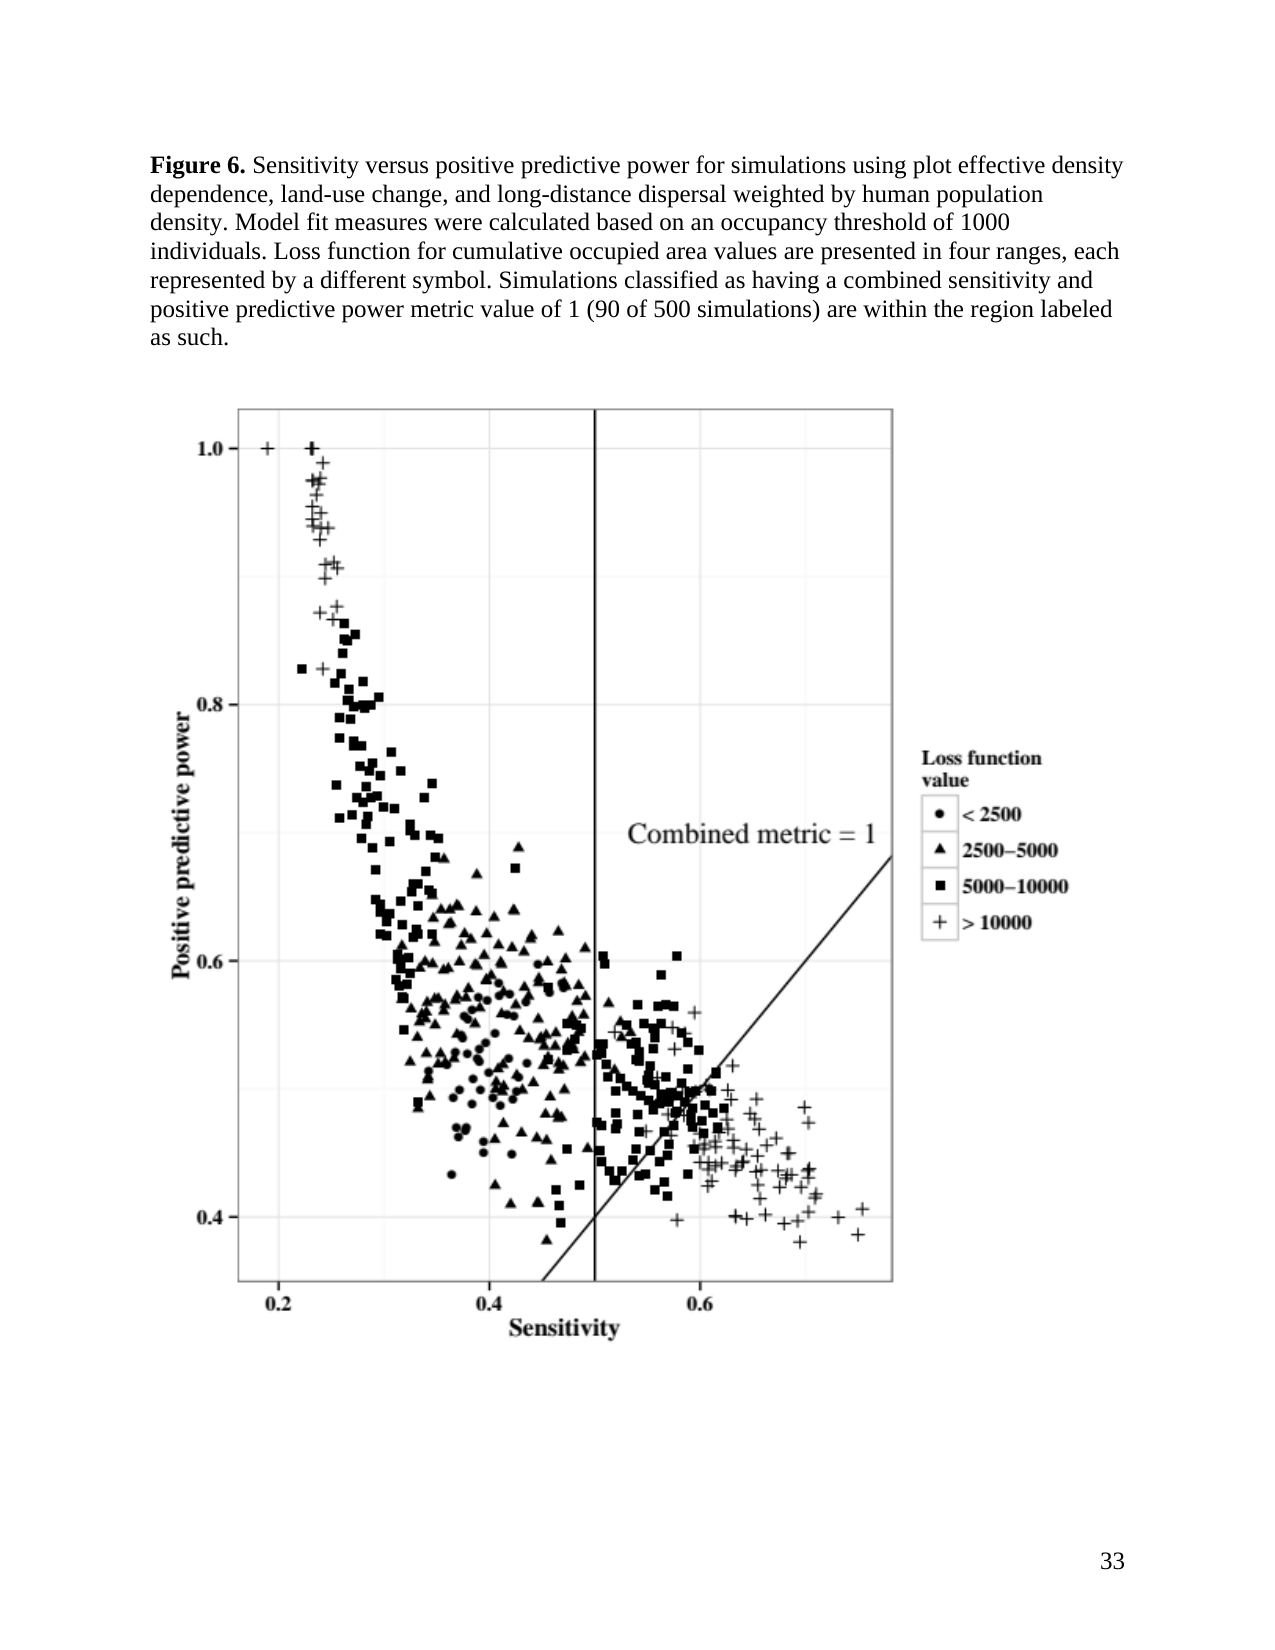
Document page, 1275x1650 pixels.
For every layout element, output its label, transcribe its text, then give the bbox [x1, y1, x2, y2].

text Figure 6. Sensitivity versus positive predictive power for simulations using plot effective density dependence, land-use change, and long-distance dispersal weighted by human population density. Model fit measures were calculated based on an occupancy threshold of 1000 individuals. Loss function for cumulative occupied area values are presented in four ranges, each represented by a different symbol. Simulations classified as having a combined sensitivity and positive predictive power metric value of 1 (90 of 500 simulations) are within the region labeled as such. [150, 150, 1125, 351]
